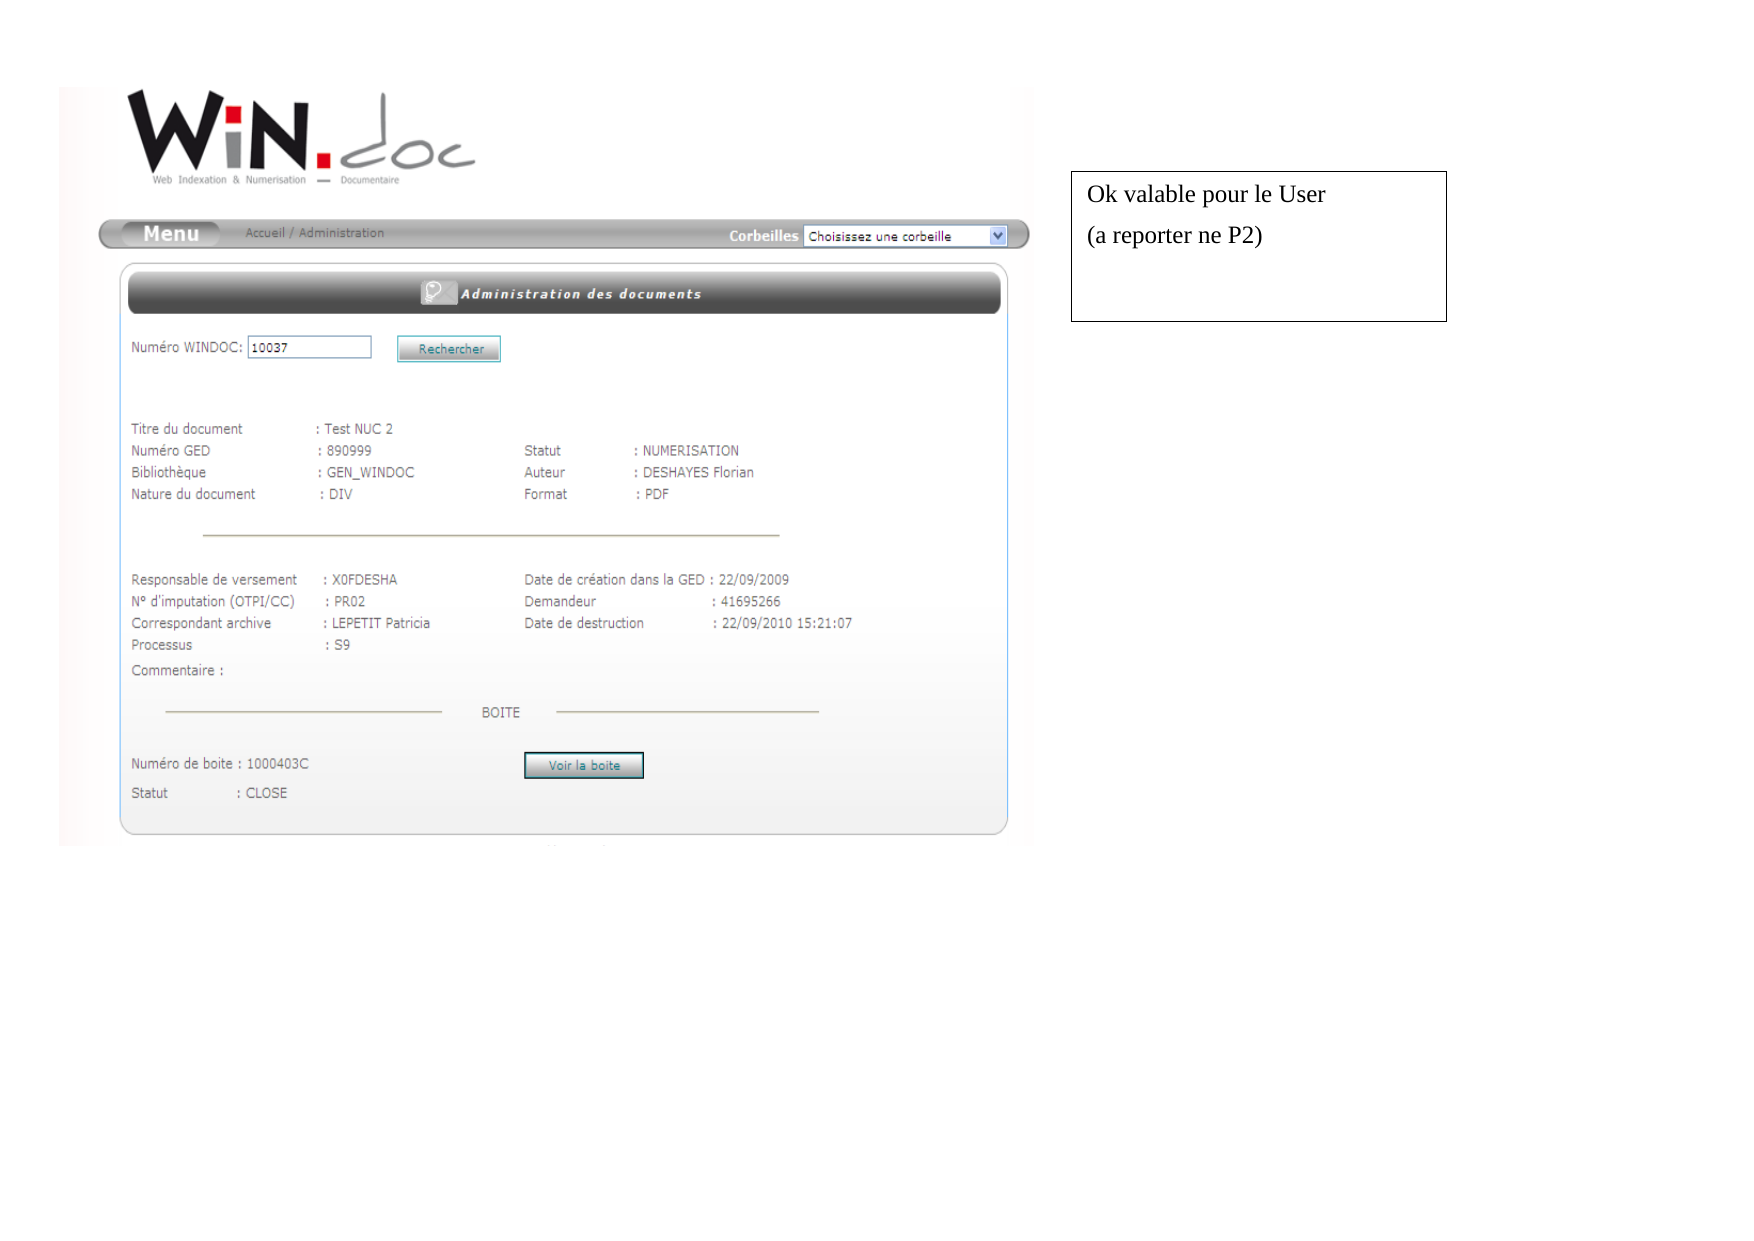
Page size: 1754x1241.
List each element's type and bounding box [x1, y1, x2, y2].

picture [59, 87, 1034, 846]
